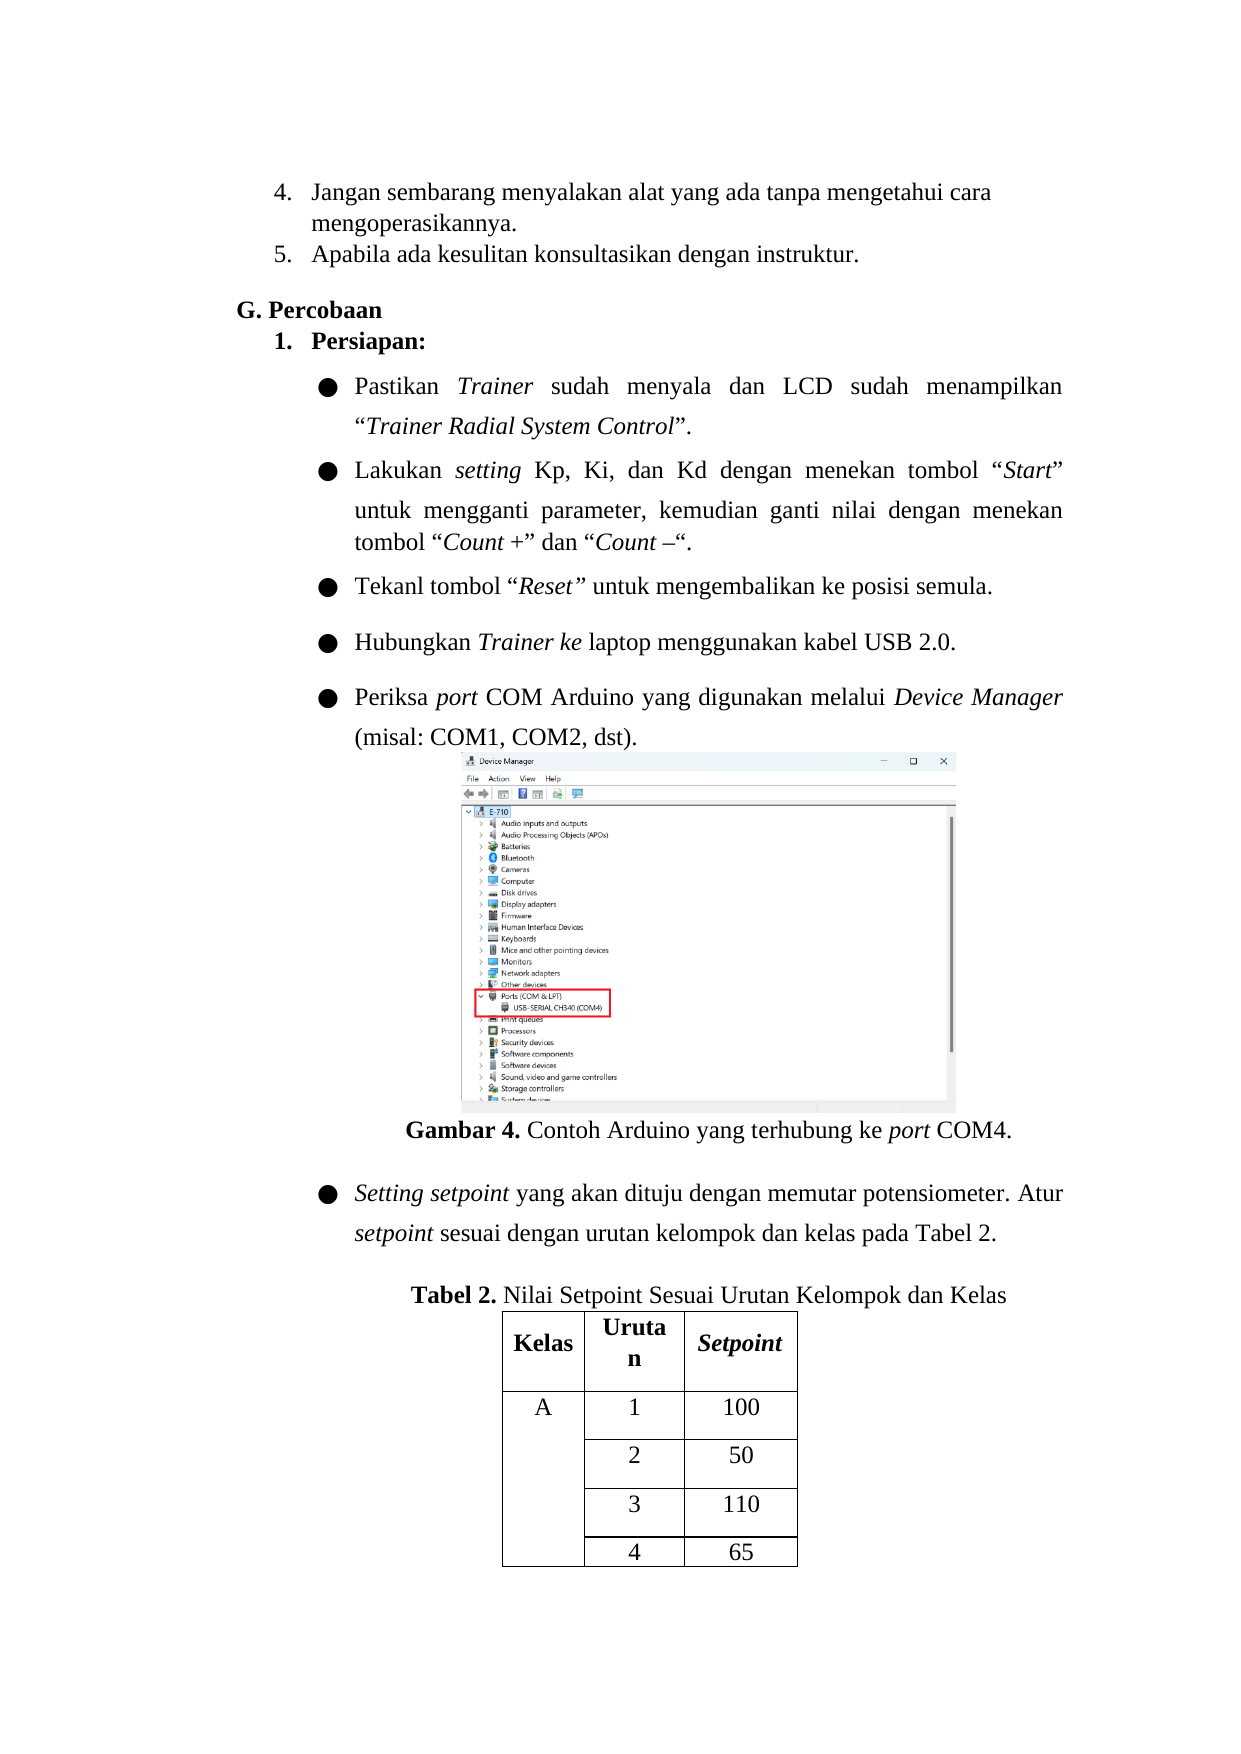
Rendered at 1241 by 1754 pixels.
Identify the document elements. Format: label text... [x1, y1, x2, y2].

table_cell 4 [585, 1538, 684, 1566]
table_cell 2 [585, 1440, 684, 1488]
list Apabila ada kesulitan konsultasikan dengan instruktur. [274, 239, 1063, 268]
list Hubungkan Trainer ke laptop menggunakan kabel USB 2.0. [317, 613, 1063, 664]
list Jangan sembarang menyalakan alat yang ada tanpa mengetahui cara mengoperasikannya. [274, 177, 1063, 237]
picture [461, 752, 956, 1113]
text G. Percobaan [236, 295, 1063, 324]
table_cell 110 [685, 1489, 797, 1536]
table_cell A [503, 1392, 584, 1566]
table_cell 100 [685, 1392, 797, 1439]
table_header Kelas [503, 1312, 584, 1391]
list Setting setpoint yang akan dituju dengan memutar potensiometer. Atur setpoint sesuai dengan urutan kelompok dan kelas pada Tabel 2. [317, 1164, 1063, 1247]
list Persiapan: [274, 326, 1063, 355]
list Tekanl tombol “Reset” untuk mengembalikan ke posisi semula. [317, 558, 1063, 609]
list Periksa port COM Arduino yang digunakan melalui Device Manager (misal: COM1, COM2, dst). [317, 668, 1063, 751]
list Lakukan setting Kp, Ki, dan Kd dengan menekan tombol “Start” untuk mengganti parameter, kemudian ganti nilai dengan menekan tombol “Count +” dan “Count –“. [317, 442, 1063, 555]
table_cell 1 [585, 1392, 684, 1439]
text Tabel 2. Nilai Setpoint Sesuai Urutan Kelompok dan Kelas [354, 1280, 1063, 1309]
text Gambar 4. Contoh Arduino yang terhubung ke port COM4. [279, 1115, 1063, 1144]
table_cell 3 [585, 1489, 684, 1536]
table_cell 50 [685, 1440, 797, 1488]
list Pastikan Trainer sudah menyala dan LCD sudah menampilkan “Trainer Radial System Control”. [317, 357, 1063, 440]
table_cell 65 [685, 1538, 797, 1566]
table_header Setpoint [685, 1312, 797, 1391]
table_header Urutan [585, 1312, 684, 1391]
